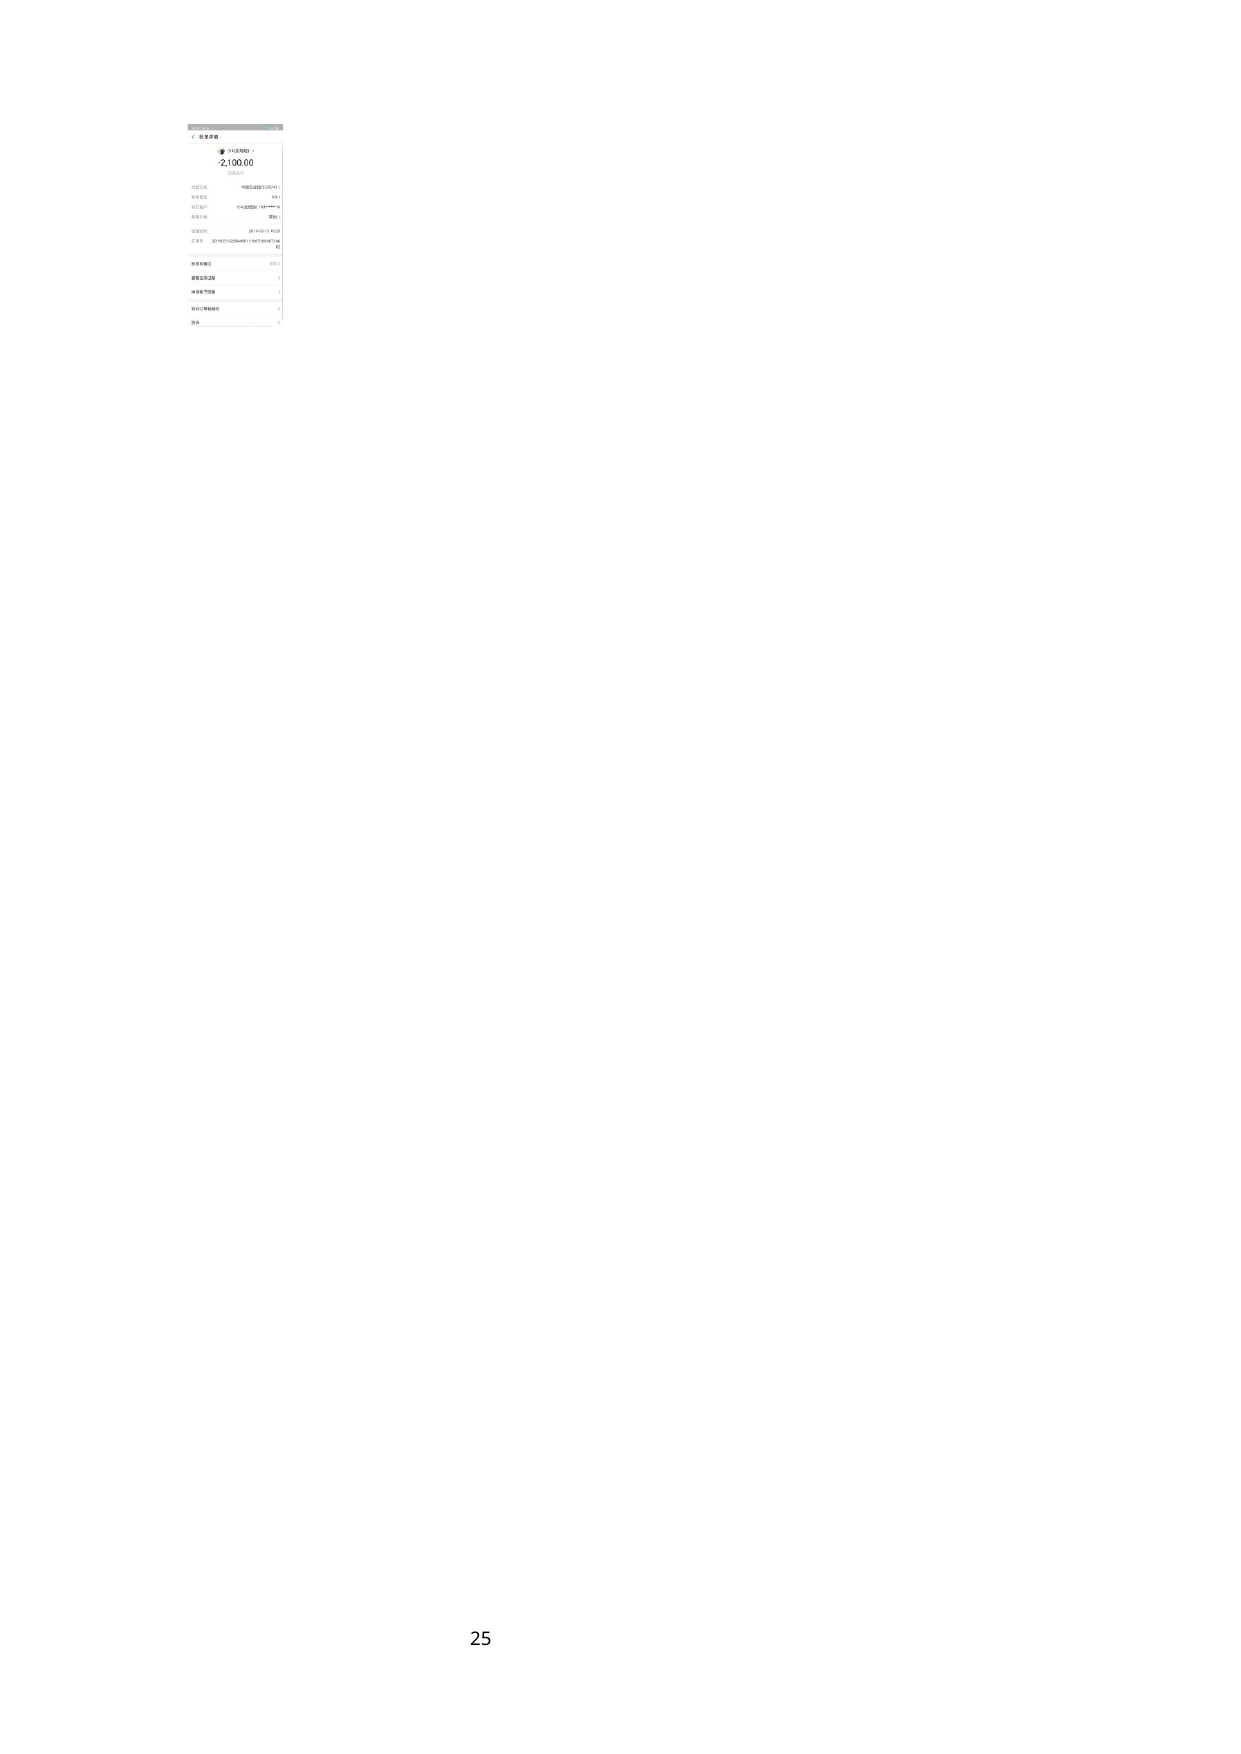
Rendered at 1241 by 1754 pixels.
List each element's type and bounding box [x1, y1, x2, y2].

picture [187, 124, 284, 327]
